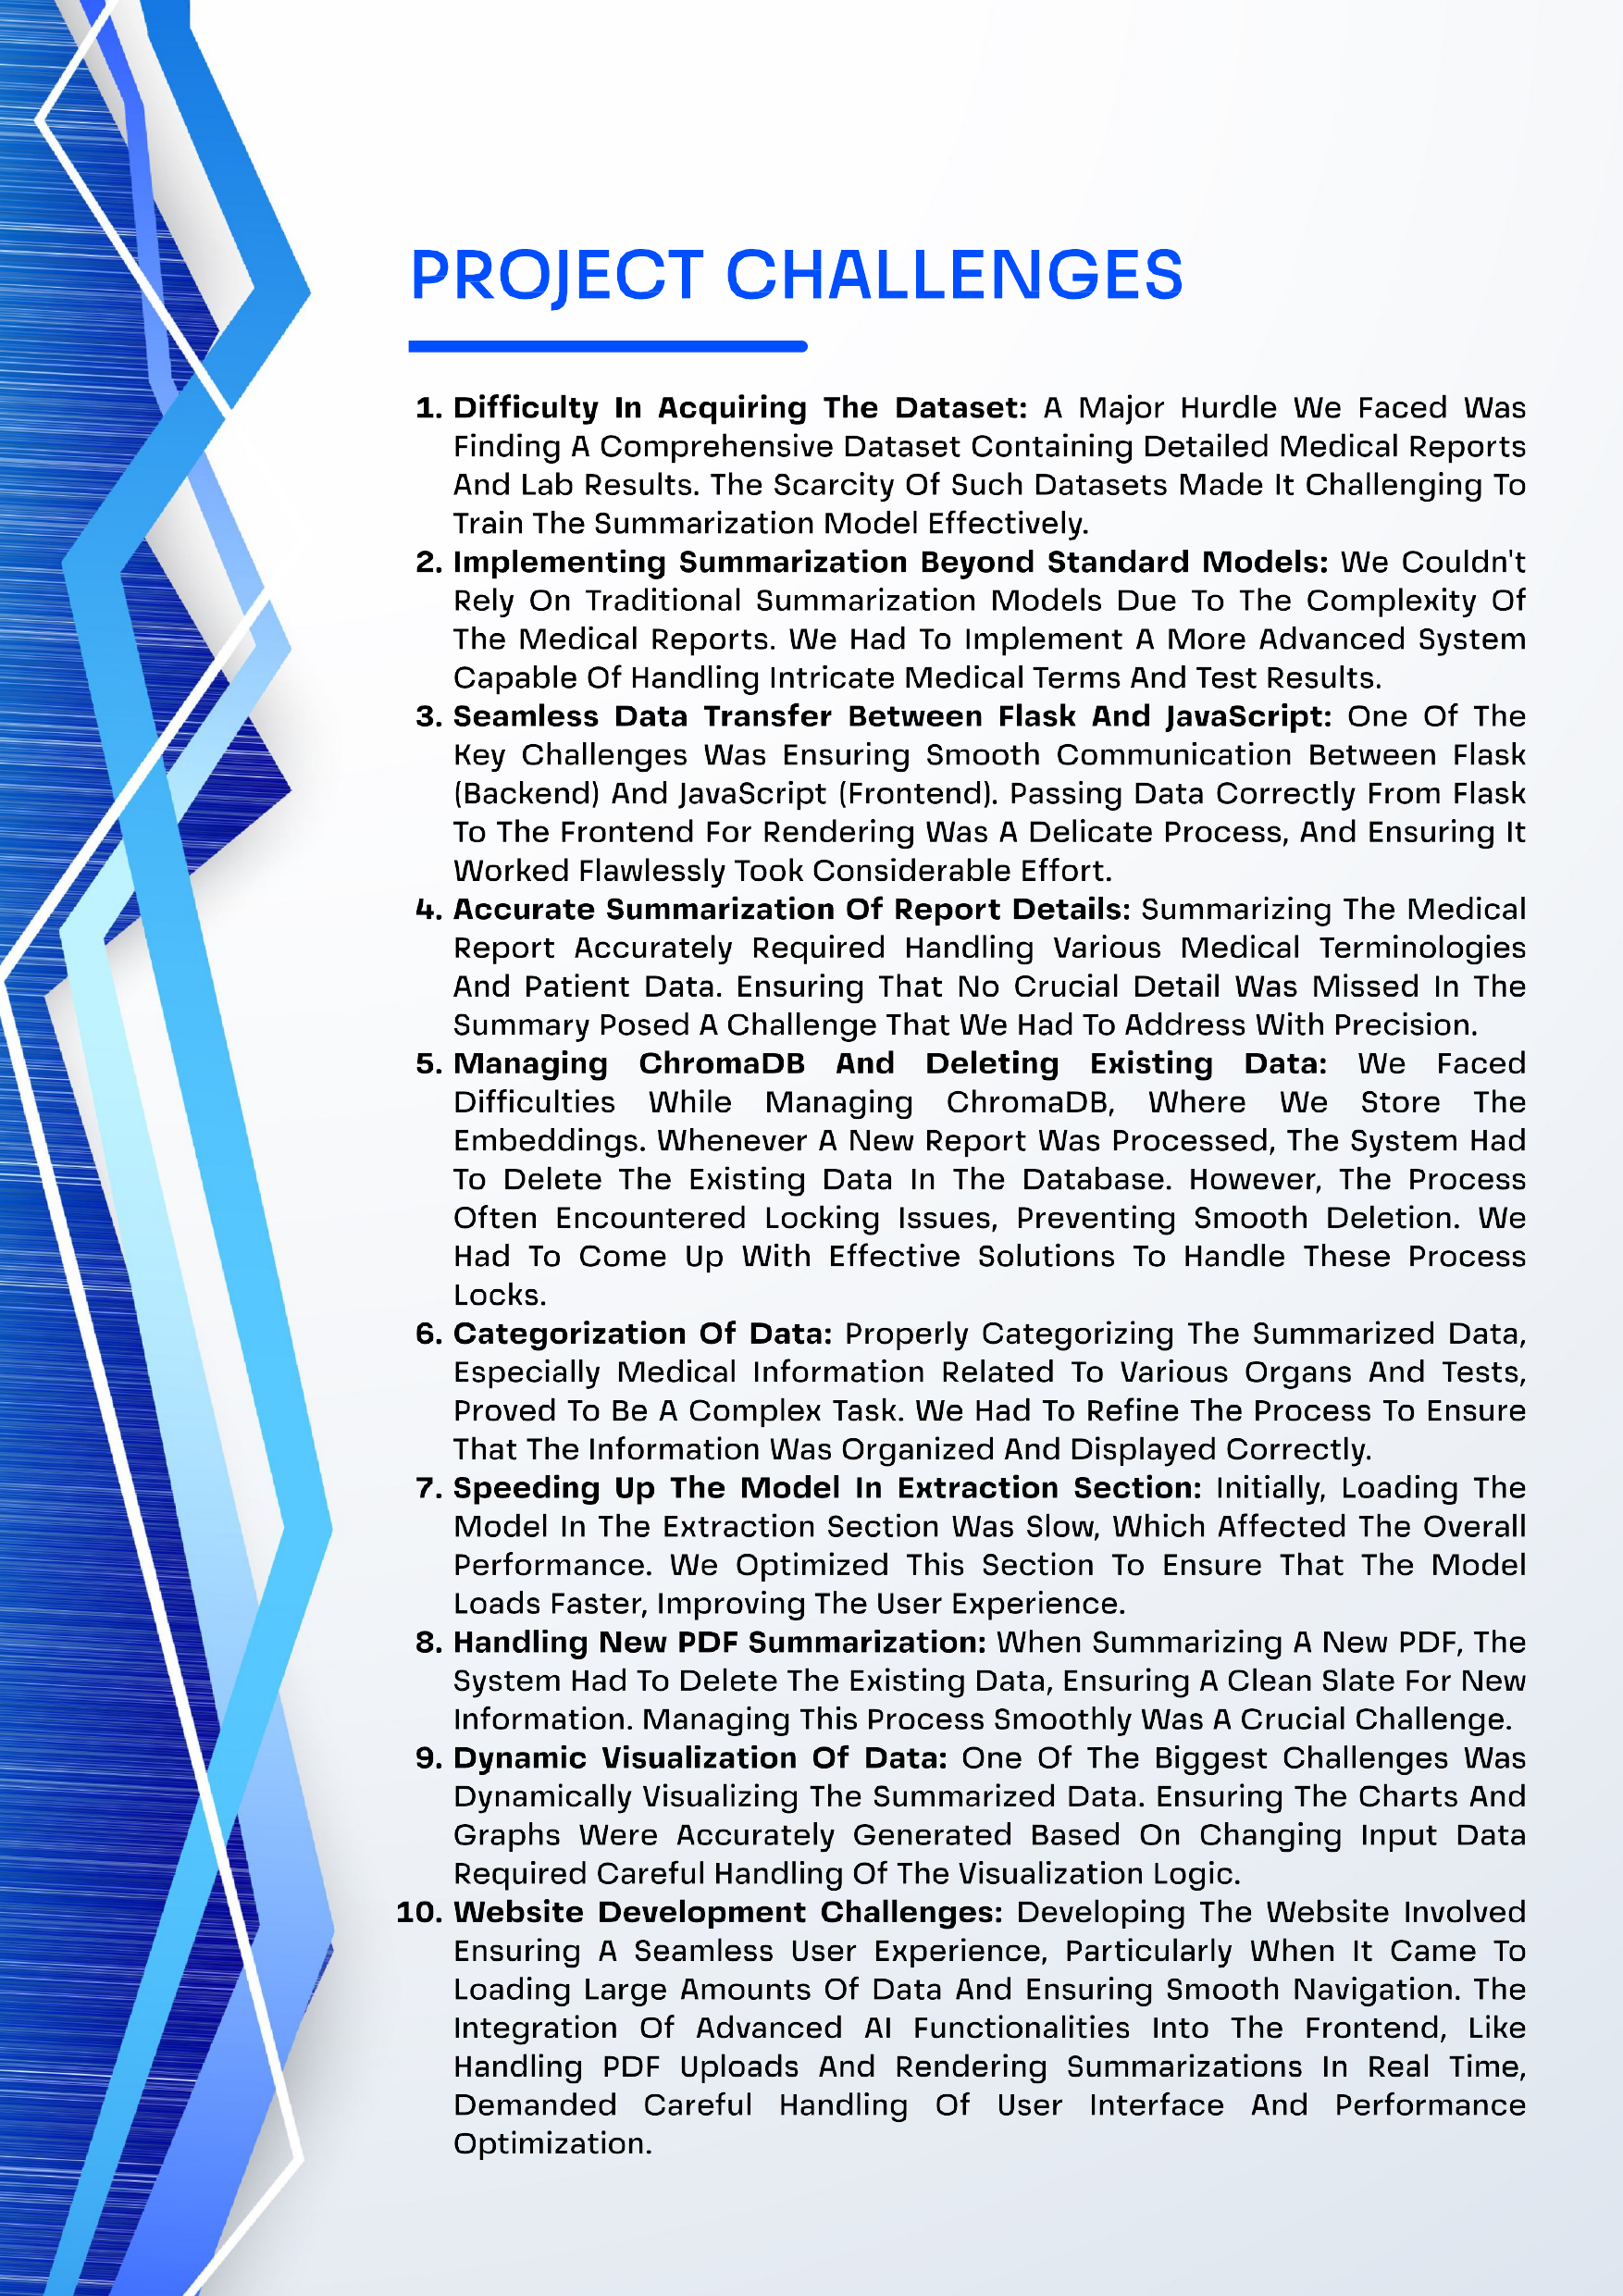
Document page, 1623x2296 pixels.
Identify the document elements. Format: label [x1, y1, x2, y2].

picture [0, 0, 1623, 2296]
list [359, 206, 1609, 286]
